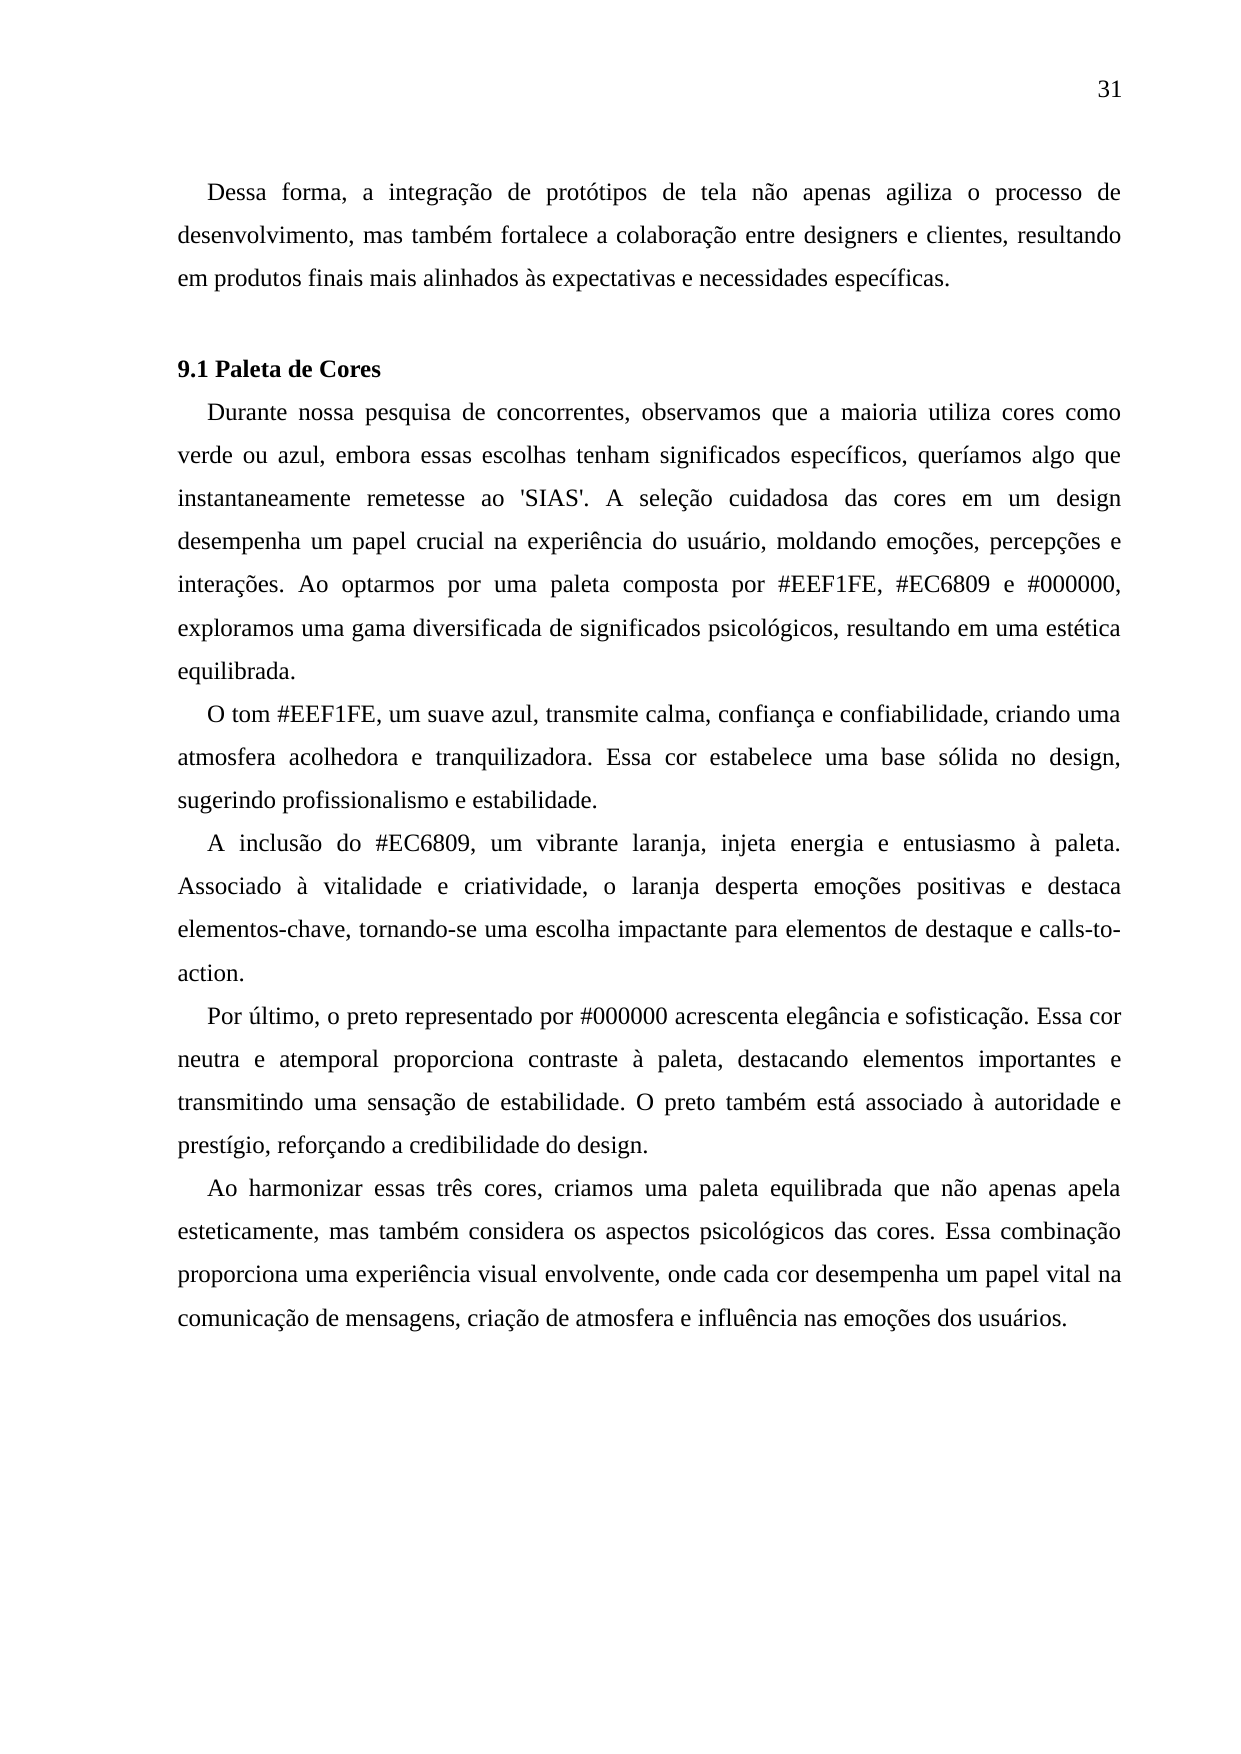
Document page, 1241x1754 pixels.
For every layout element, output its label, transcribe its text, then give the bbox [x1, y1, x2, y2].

text A inclusão do #EC6809, um vibrante laranja, injeta energia e entusiasmo à paleta. Associado à vitalidade e criatividade, o laranja desperta emoções positivas e destaca elementos-chave, tornando-se uma escolha impactante para elementos de destaque e calls-to-action. [177, 828, 1122, 986]
text Durante nossa pesquisa de concorrentes, observamos que a maioria utiliza cores como verde ou azul, embora essas escolhas tenham significados específicos, queríamos algo que instantaneamente remetesse ao 'SIAS'. A seleção cuidadosa das cores em um design desempenha um papel crucial na experiência do usuário, moldando emoções, percepções e interações. Ao optarmos por uma paleta composta por #EEF1FE, #EC6809 e #000000, exploramos uma gama diversificada de significados psicológicos, resultando em uma estética equilibrada. [177, 397, 1122, 684]
text O tom #EEF1FE, um suave azul, transmite calma, confiança e confiabilidade, criando uma atmosfera acolhedora e tranquilizadora. Essa cor estabelece uma base sólida no design, sugerindo profissionalismo e estabilidade. [177, 699, 1122, 814]
subtitle 9.1 Paleta de Cores [177, 354, 1122, 383]
text Por último, o preto representado por #000000 acrescenta elegância e sofisticação. Essa cor neutra e atemporal proporciona contraste à paleta, destacando elementos importantes e transmitindo uma sensação de estabilidade. O preto também está associado à autoridade e prestígio, reforçando a credibilidade do design. [177, 1001, 1122, 1159]
text Ao harmonizar essas três cores, criamos uma paleta equilibrada que não apenas apela esteticamente, mas também considera os aspectos psicológicos das cores. Essa combinação proporciona uma experiência visual envolvente, onde cada cor desempenha um papel vital na comunicação de mensagens, criação de atmosfera e influência nas emoções dos usuários. [177, 1173, 1122, 1331]
text Dessa forma, a integração de protótipos de tela não apenas agiliza o processo de desenvolvimento, mas também fortalece a colaboração entre designers e clientes, resultando em produtos finais mais alinhados às expectativas e necessidades específicas. [177, 177, 1122, 292]
